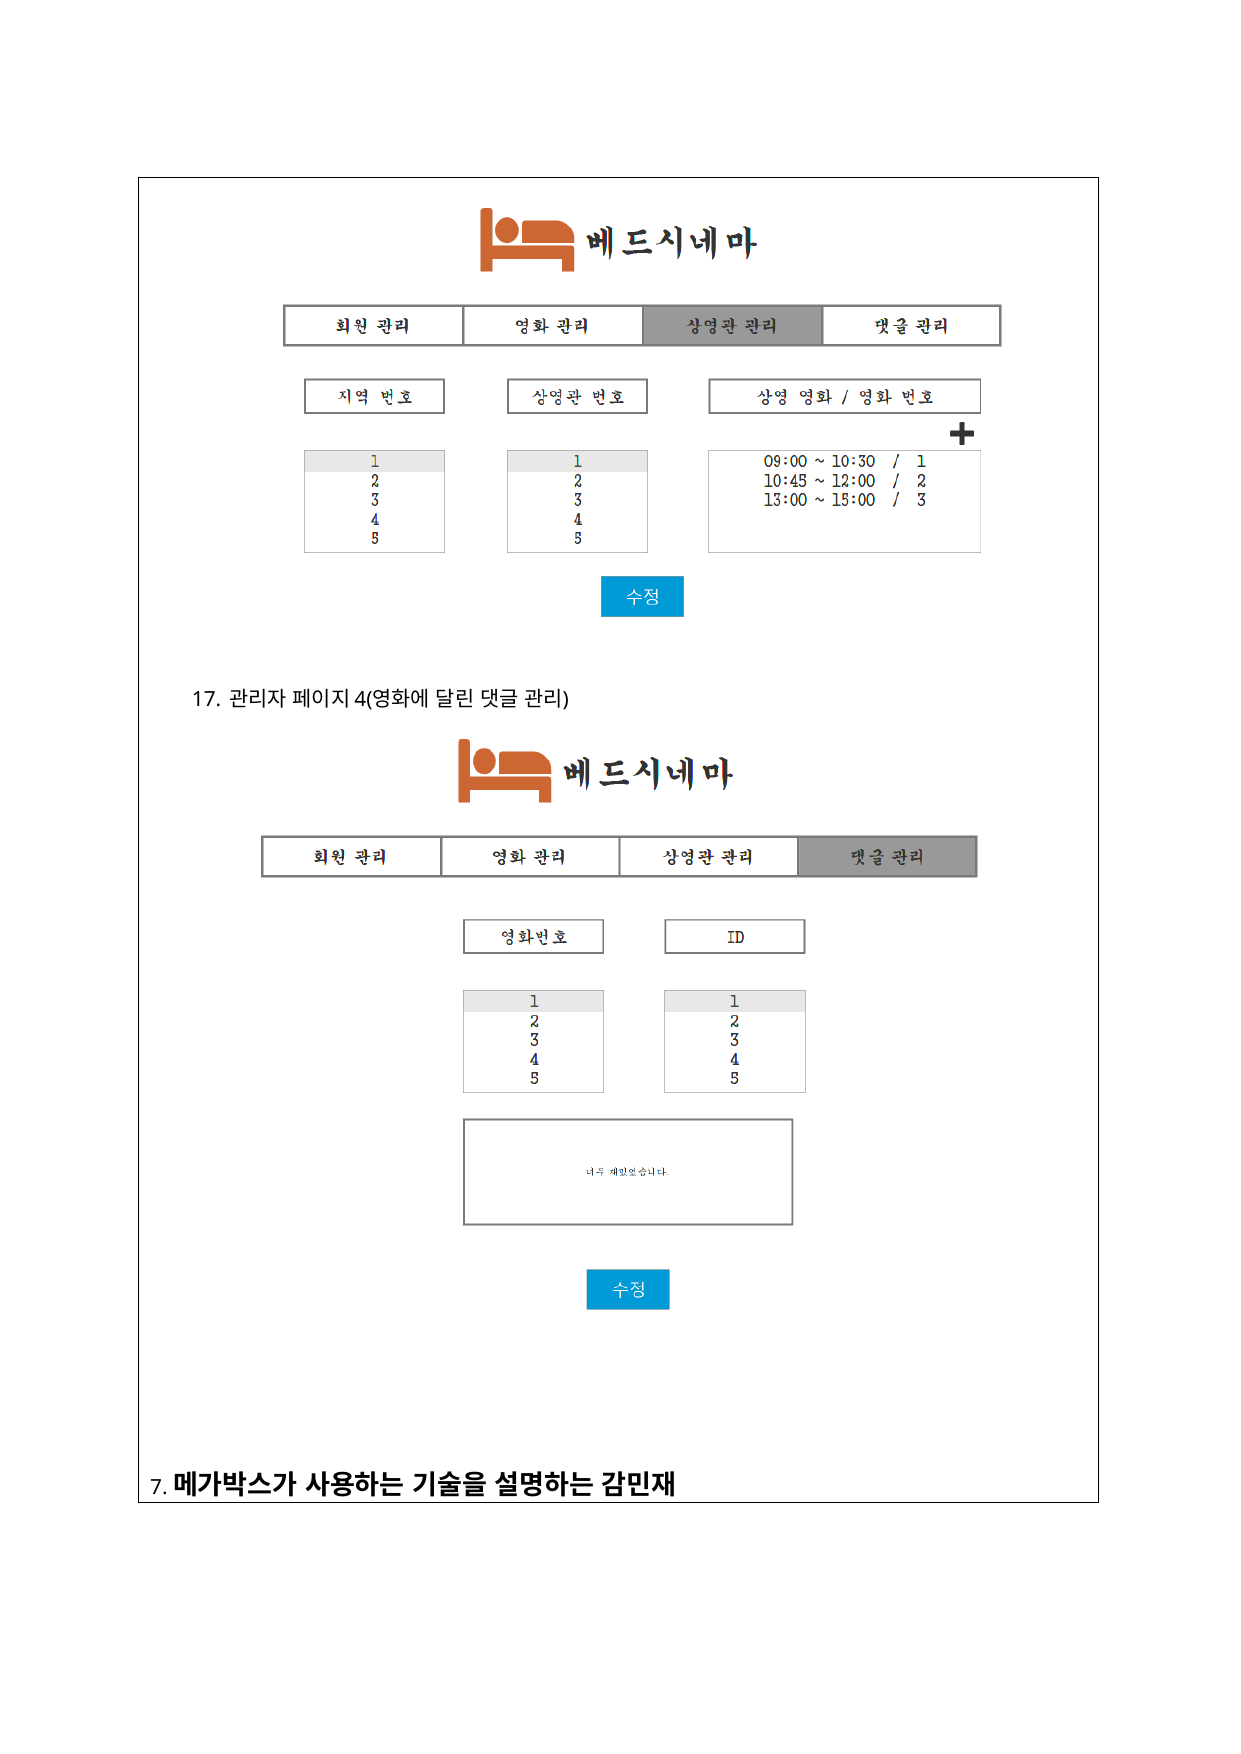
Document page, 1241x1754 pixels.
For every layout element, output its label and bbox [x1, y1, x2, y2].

table_cell [139, 178, 1098, 1502]
picture [207, 178, 1030, 654]
picture [220, 712, 1017, 1350]
